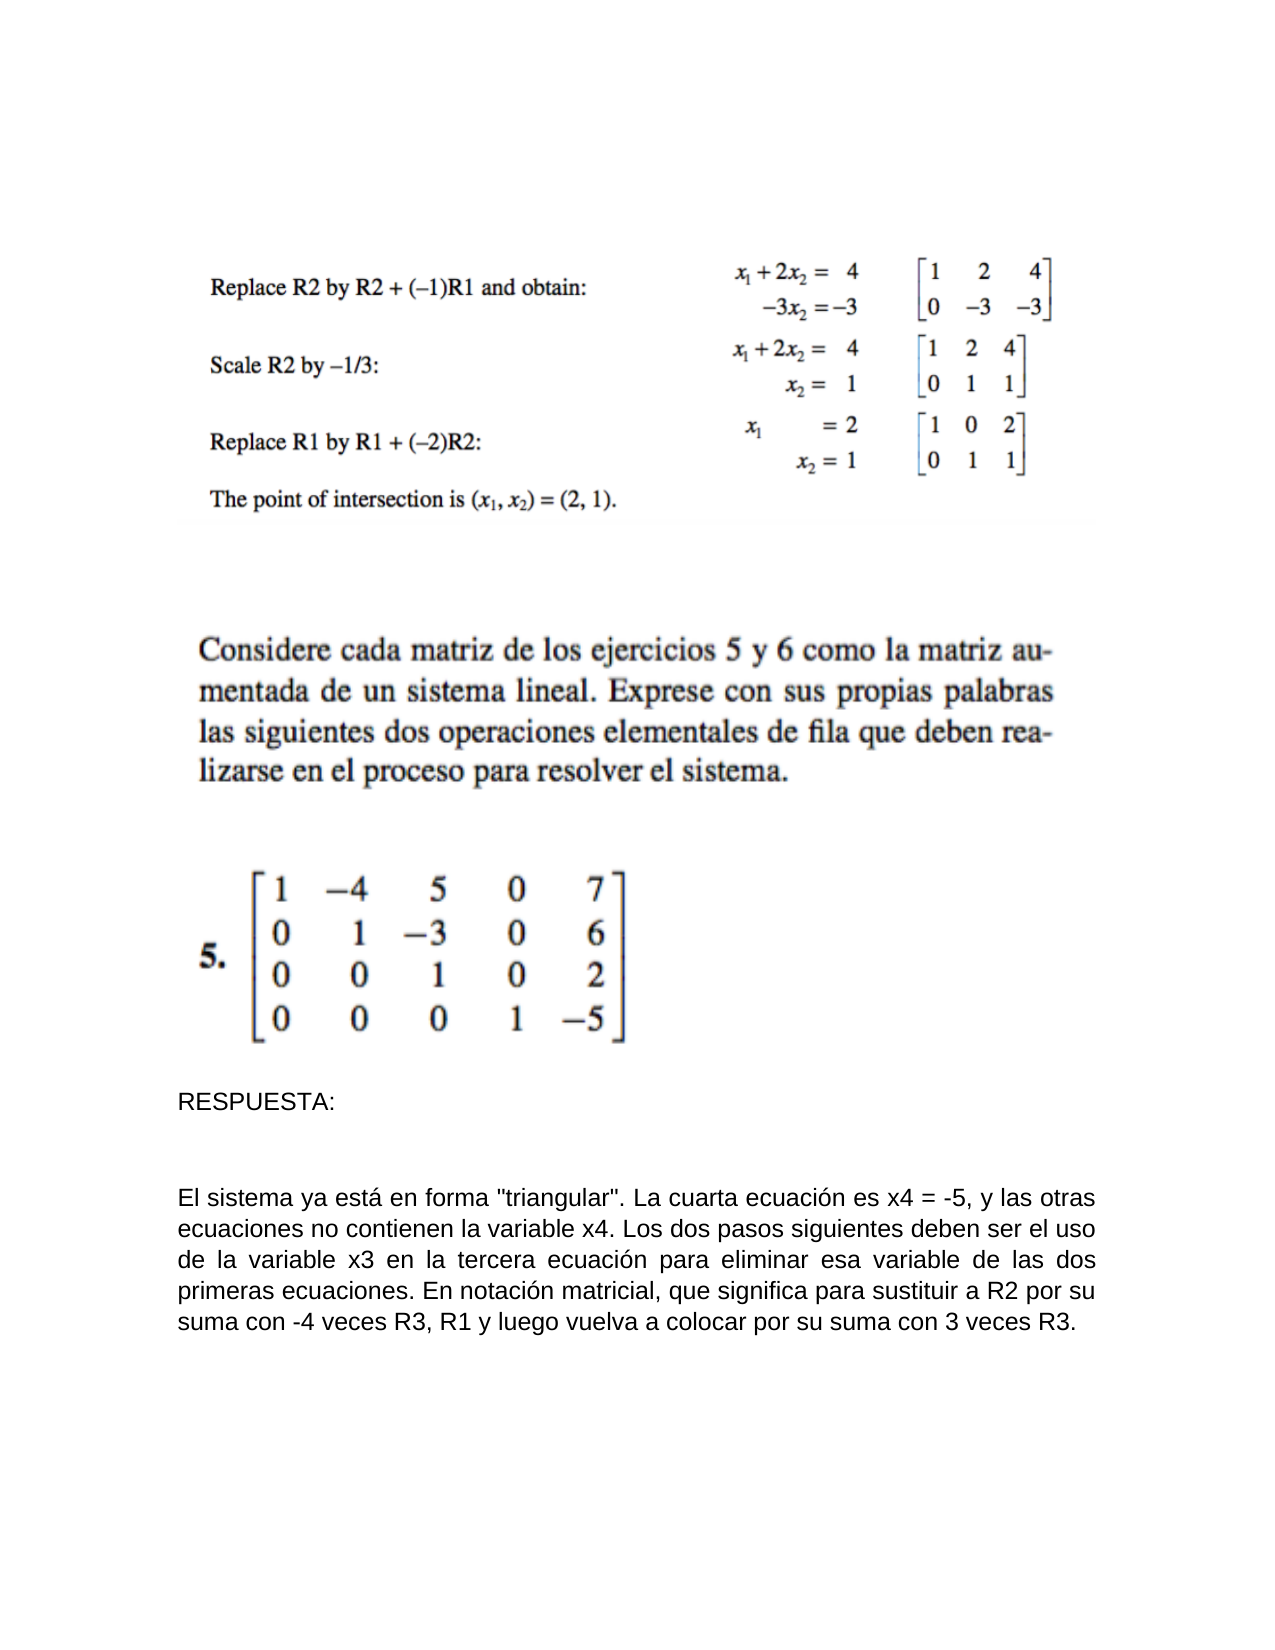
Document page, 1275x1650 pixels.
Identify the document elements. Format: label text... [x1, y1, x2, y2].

text RESPUESTA: [177, 1087, 1098, 1116]
picture [177, 256, 1096, 525]
picture [177, 835, 769, 1069]
picture [177, 603, 1098, 811]
text El sistema ya está en forma "triangular". La cuarta ecuación es x4 = -5, y las otras ecuaciones no contienen la variable x4. Los dos pasos siguientes deben ser el uso de la variable x3 en la tercera ecuación para eliminar esa variable de las dos primeras ecuaciones. En notación matricial, que significa para sustituir a R2 por su suma con -4 veces R3, R1 y luego vuelva a colocar por su suma con 3 veces R3. [177, 1183, 1098, 1336]
